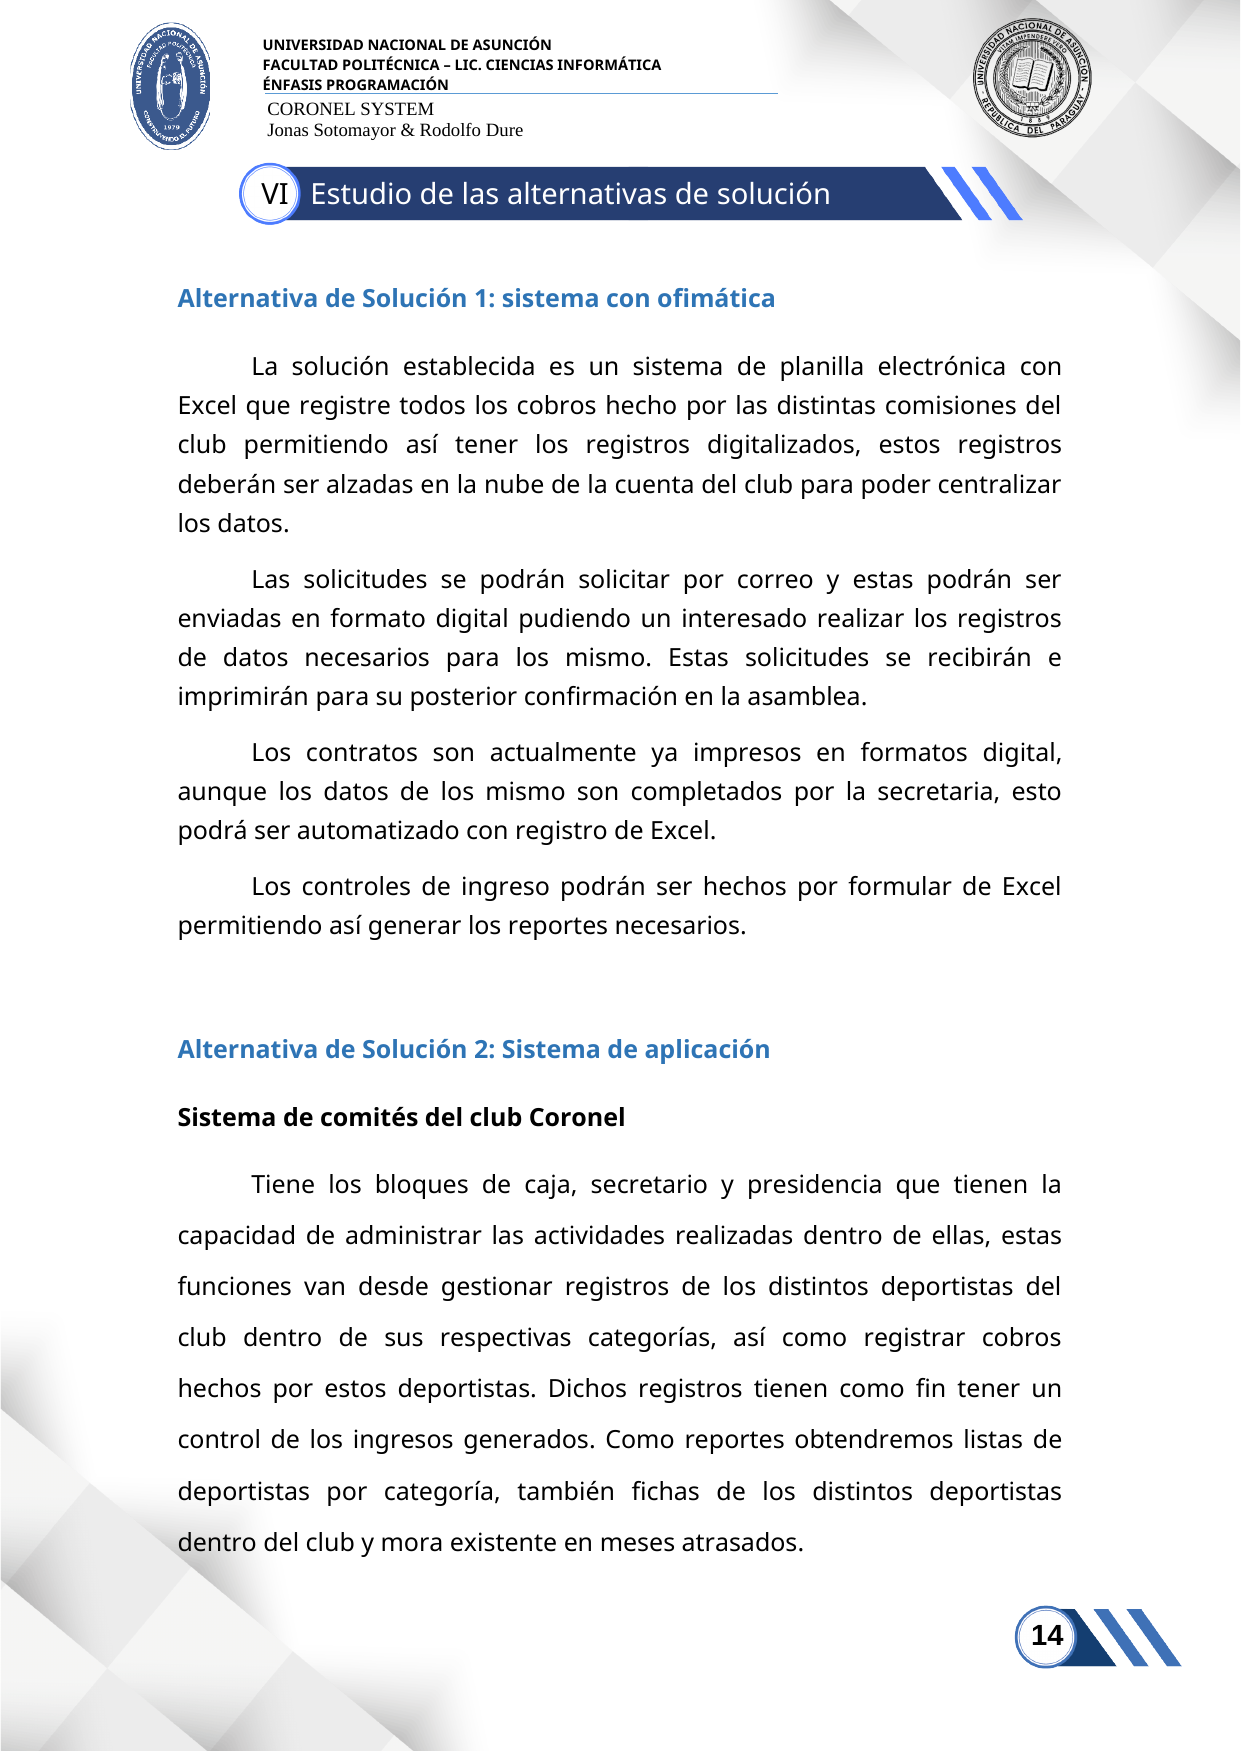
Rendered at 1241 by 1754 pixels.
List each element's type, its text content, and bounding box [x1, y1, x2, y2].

picture [128, 22, 210, 148]
picture [2, 1259, 887, 1751]
text Alternativa de Solución 2: Sistema de aplicación [177, 1031, 1063, 1066]
text Los contratos son actualmente ya impresos en formatos digital, aunque los datos de los mismo son completados por la secretaria, esto podrá ser automatizado con registro de Excel. [177, 734, 1063, 847]
picture [234, 0, 1241, 492]
text Las solicitudes se podrán solicitar por correo y estas podrán ser enviadas en formato digital pudiendo un interesado realizar los registros de datos necesarios para los mismo. Estas solicitudes se recibirán e imprimirán para su posterior confirmación en la asamblea. [177, 561, 1063, 713]
text Tiene los bloques de caja, secretario y presidencia que tienen la capacidad de administrar las actividades realizadas dentro de ellas, estas funciones van desde gestionar registros de los distintos deportistas del club dentro de sus respectivas categorías, así como registrar cobros hechos por estos deportistas. Dichos registros tienen como fin tener un control de los ingresos generados. Como reportes obtendremos listas de deportistas por categoría, también fichas de los distintos deportistas dentro del club y mora existente en meses atrasados. [177, 1167, 1063, 1558]
text Los controles de ingreso podrán ser hechos por formular de Excel permitiendo así generar los reportes necesarios. [177, 869, 1063, 942]
text La solución establecida es un sistema de planilla electrónica con Excel que registre todos los cobros hecho por las distintas comisiones del club permitiendo así tener los registros digitalizados, estos registros deberán ser alzadas en la nube de la cuenta del club para poder centralizar los datos. [177, 349, 1063, 539]
text Alternativa de Solución 1: sistema con ofimática [177, 281, 1063, 315]
text Sistema de comités del club Coronel [177, 1099, 1063, 1133]
text Estudio de las alternativas de solución [288, 148, 1063, 213]
picture [1005, 1600, 1185, 1674]
